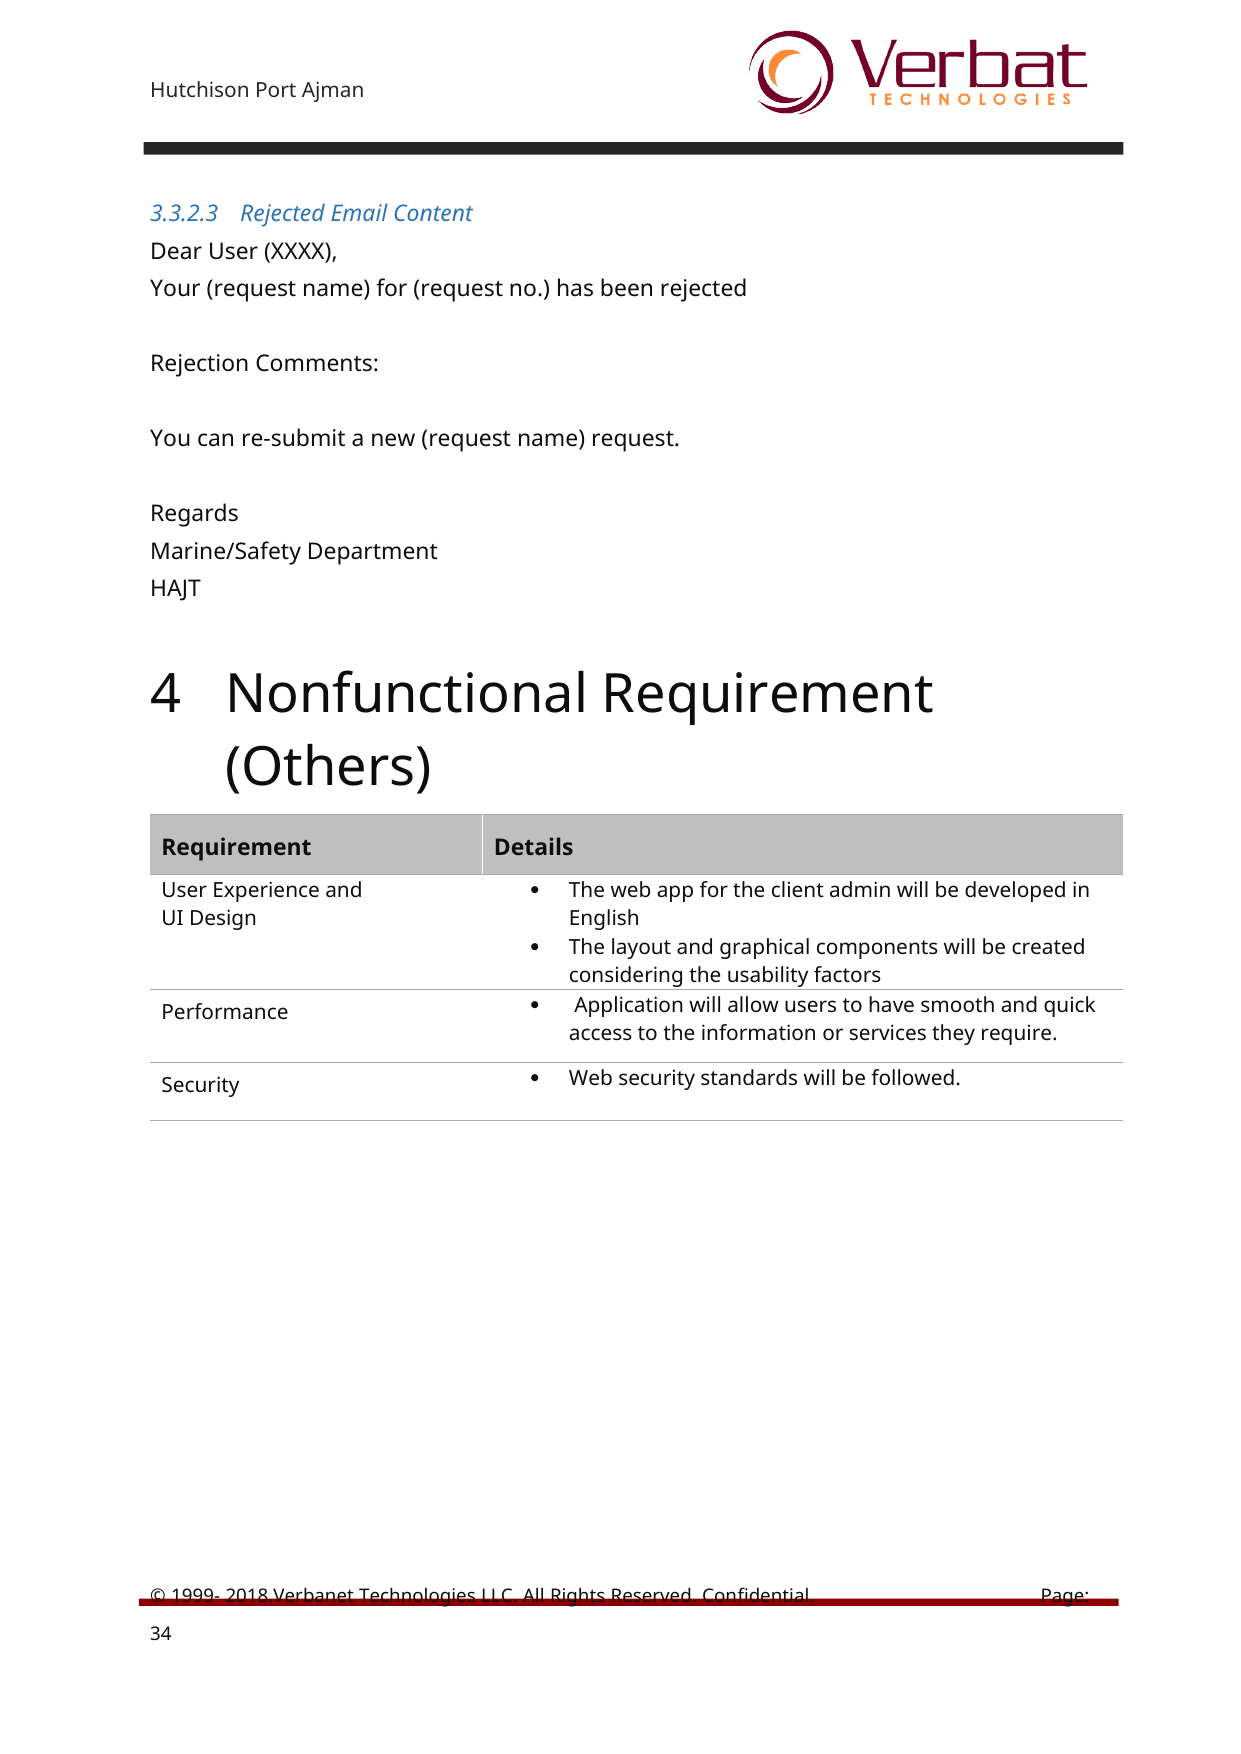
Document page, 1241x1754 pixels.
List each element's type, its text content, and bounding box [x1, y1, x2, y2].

table_header Requirement [150, 815, 482, 874]
table_cell Security [150, 1063, 482, 1120]
table_cell Performance [150, 990, 482, 1062]
picture [745, 26, 1089, 114]
table_cell User Experience and UI Design [150, 875, 482, 989]
subtitle Nonfunctional Requirement (Others) [150, 654, 1090, 802]
table_cell The web app for the client admin will be developed in English The layout and graphical components will be created considering the usability factors [483, 875, 1123, 989]
table_cell Web security standards will be followed. [483, 1063, 1123, 1120]
subtitle Rejected Email Content [150, 192, 1090, 229]
table_cell Application will allow users to have smooth and quick access to the information or services they require. [483, 990, 1123, 1062]
table_header Details [483, 815, 1123, 874]
text Regards [150, 492, 1090, 529]
text Marine/Safety Department [150, 529, 1090, 567]
text HAJT [150, 567, 1090, 604]
text Rejection Comments: [150, 342, 1090, 379]
text Dear User (XXXX), [150, 229, 1090, 267]
text You can re-submit a new (request name) request. [150, 417, 1090, 454]
text Your (request name) for (request no.) has been rejected [150, 267, 1090, 304]
